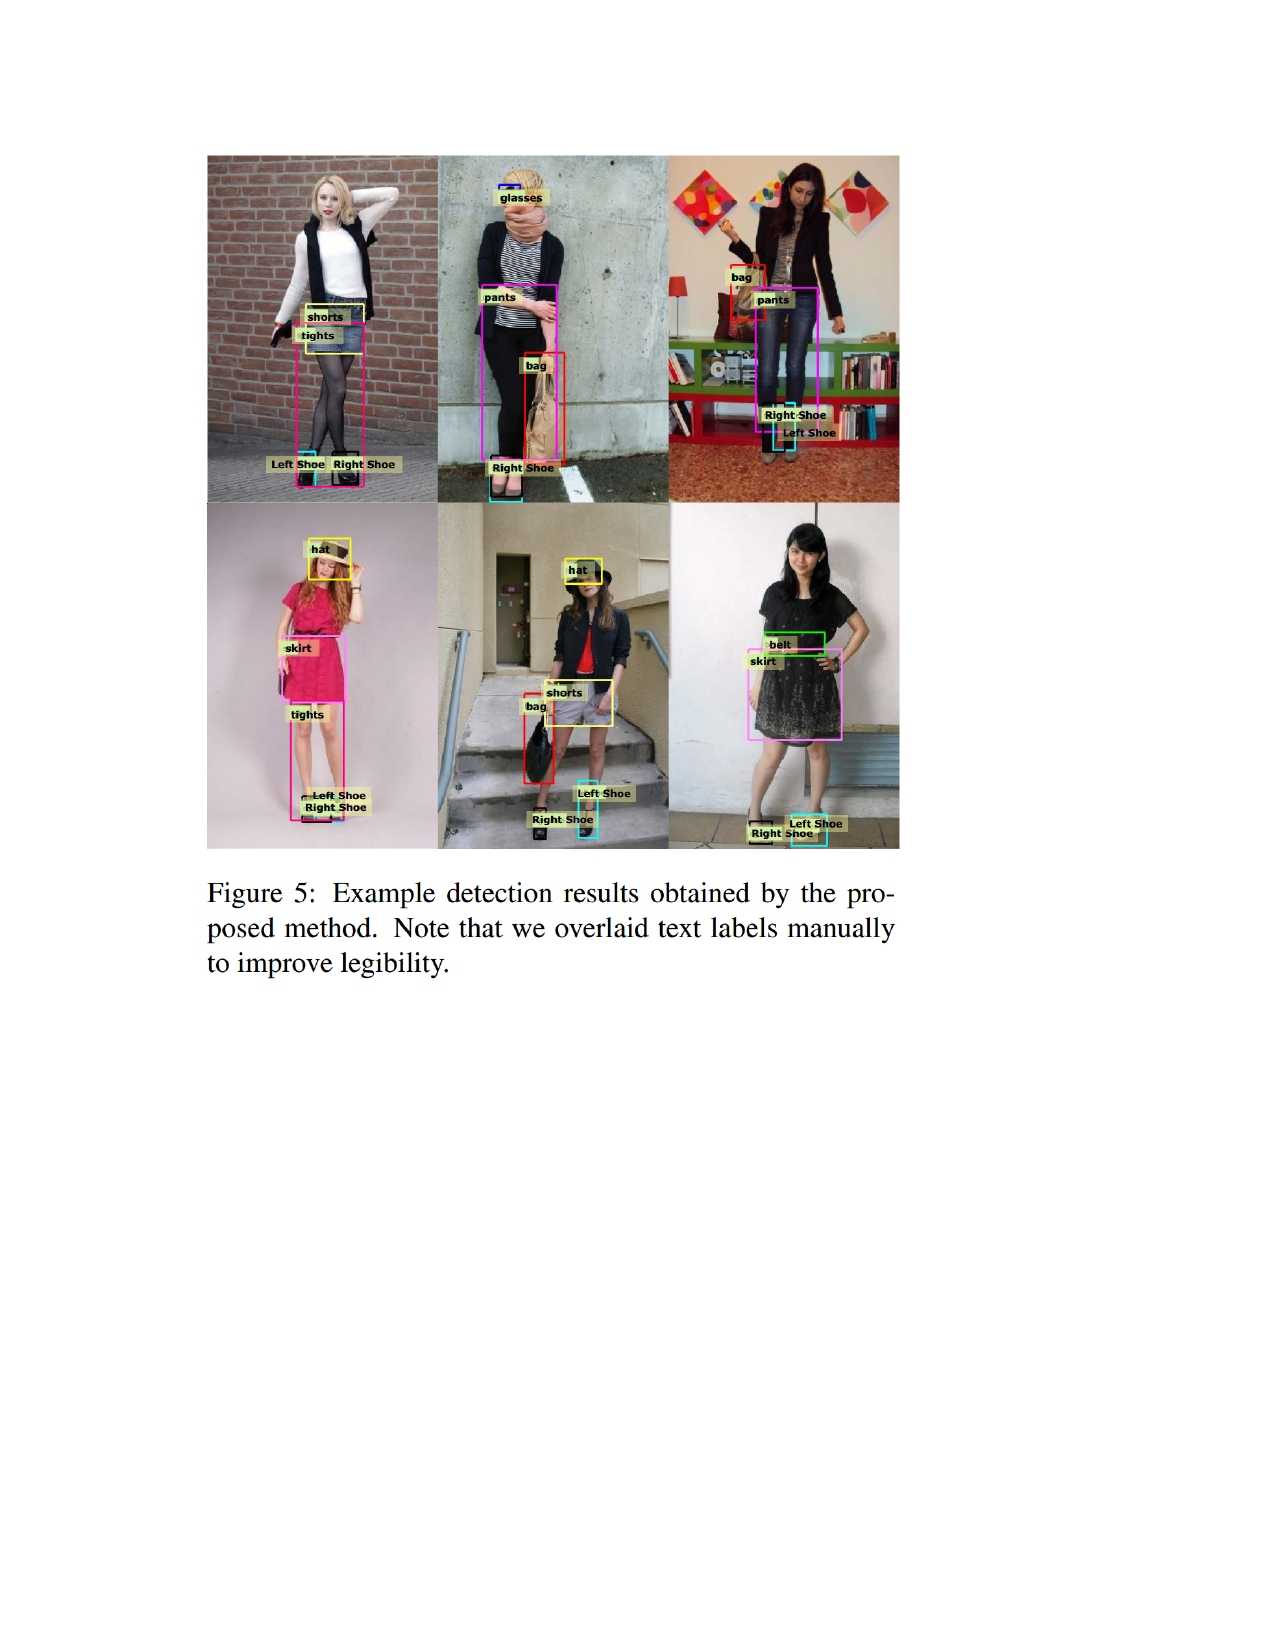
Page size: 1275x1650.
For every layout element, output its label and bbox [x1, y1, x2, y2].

picture [187, 150, 904, 984]
